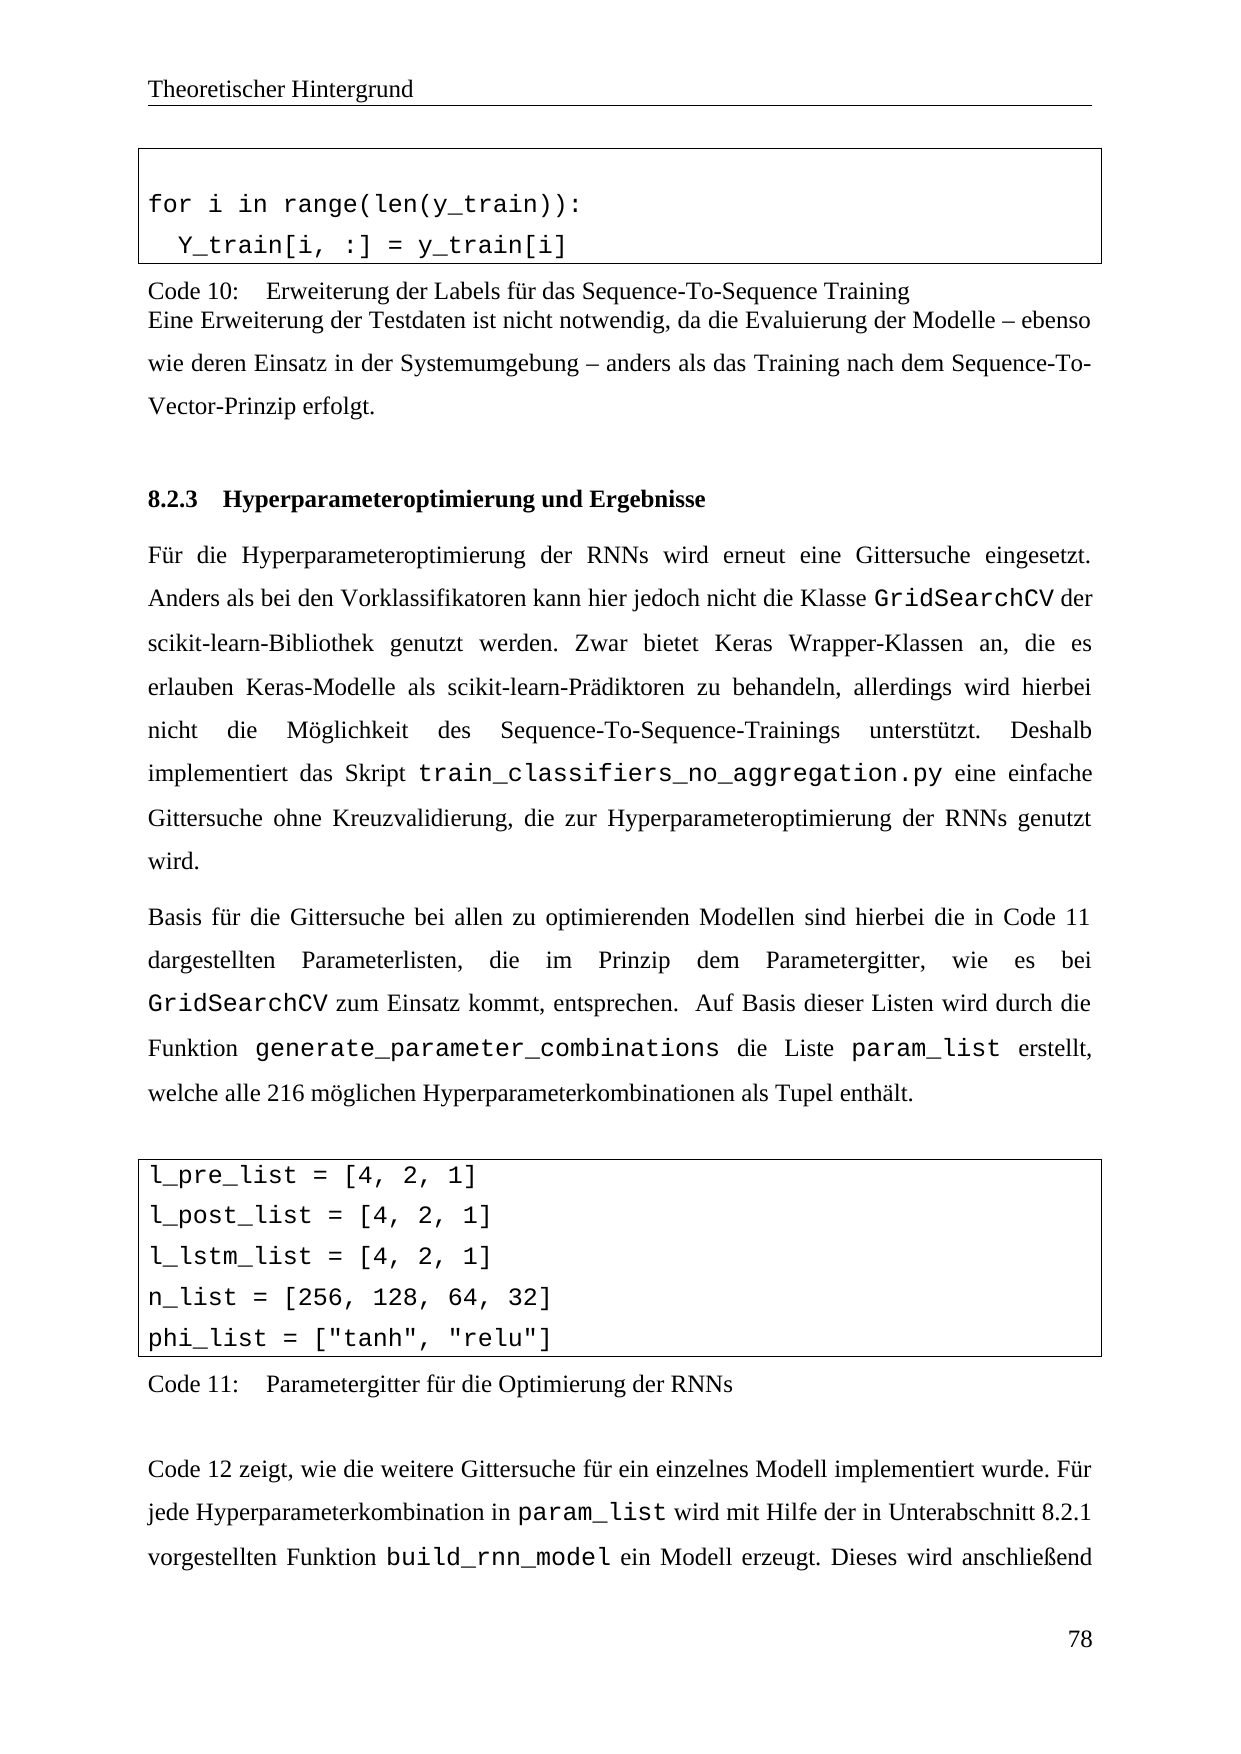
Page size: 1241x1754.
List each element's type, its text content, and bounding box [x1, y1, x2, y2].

text l_post_list = [4, 2, 1] [139, 1200, 1101, 1231]
subtitle Hyperparameteroptimierung und Ergebnisse [148, 484, 1092, 513]
text Code 11: Parametergitter für die Optimierung der RNNs [148, 1369, 1092, 1398]
text Für die Hyperparameteroptimierung der RNNs wird erneut eine Gittersuche eingesetzt. Anders als bei den Vorklassifikatoren kann hier jedoch nicht die Klasse GridSearchCV der scikit-learn-Bibliothek genutzt werden. Zwar bietet Keras Wrapper-Klassen an, die es erlauben Keras-Modelle als scikit-learn-Prädiktoren zu behandeln, allerdings wird hierbei nicht die Möglichkeit des Sequence-To-Sequence-Trainings unterstützt. Deshalb implementiert das Skript train_classifiers_no_aggregation.py eine einfache Gittersuche ohne Kreuzvalidierung, die zur Hyperparameteroptimierung der RNNs genutzt wird. [148, 540, 1092, 875]
text Code 10: Erweiterung der Labels für das Sequence-To-Sequence Training [148, 276, 1092, 305]
text Eine Erweiterung der Testdaten ist nicht notwendig, da die Evaluierung der Modelle – ebenso wie deren Einsatz in der Systemumgebung – anders als das Training nach dem Sequence-To-Vector-Prinzip erfolgt. [148, 305, 1092, 420]
text for i in range(len(y_train)): [139, 188, 1101, 220]
text n_list = [256, 128, 64, 32] [139, 1282, 1101, 1313]
text Y_train[i, :] = y_train[i] [139, 229, 1101, 263]
text Basis für die Gittersuche bei allen zu optimierenden Modellen sind hierbei die in Code 11 dargestellten Parameterlisten, die im Prinzip dem Parametergitter, wie es bei GridSearchCV zum Einsatz kommt, entsprechen. Auf Basis dieser Listen wird durch die Funktion generate_parameter_combinations die Liste param_list erstellt, welche alle 216 möglichen Hyperparameterkombinationen als Tupel enthält. [148, 902, 1092, 1107]
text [148, 1454, 1092, 1573]
text l_pre_list = [4, 2, 1] [139, 1160, 1101, 1191]
text l_lstm_list = [4, 2, 1] [139, 1241, 1101, 1272]
text phi_list = ["tanh", "relu"] [139, 1322, 1101, 1356]
